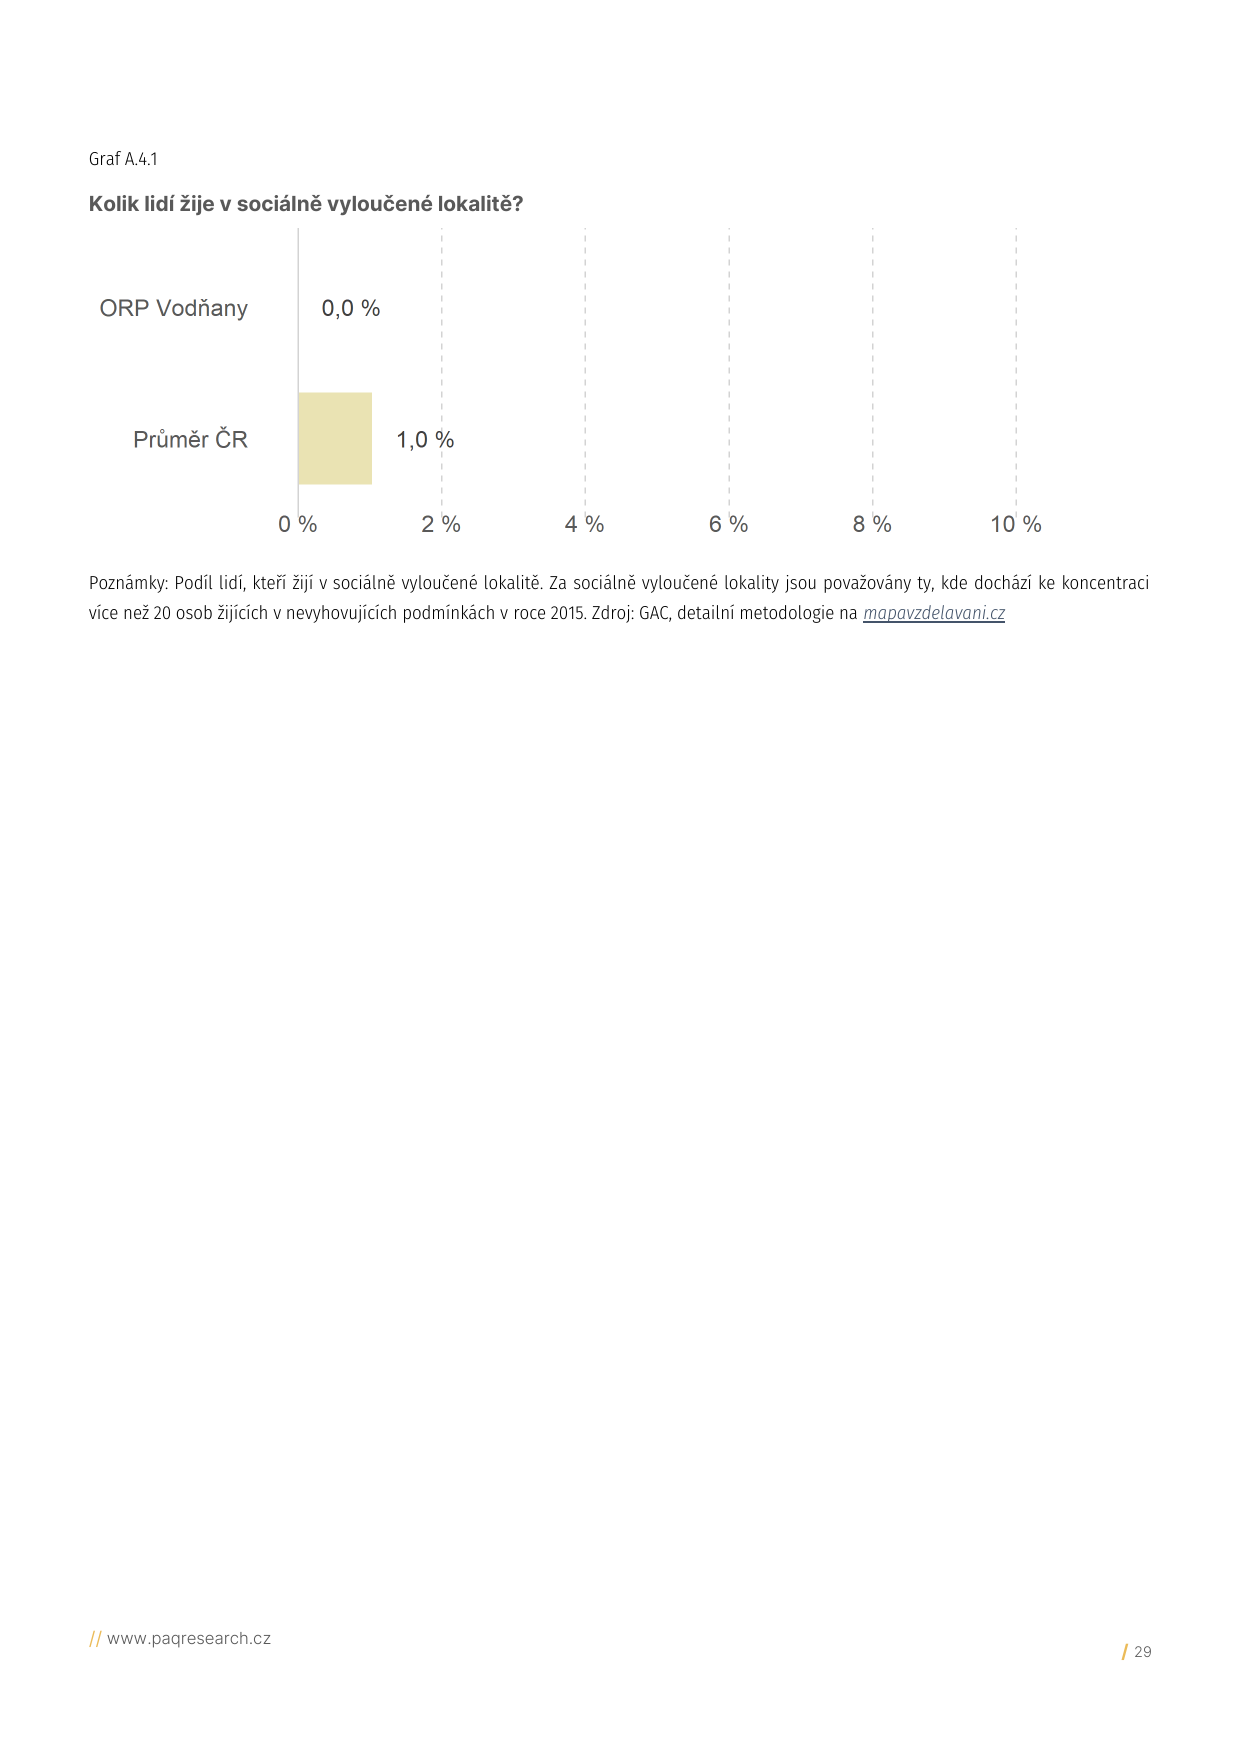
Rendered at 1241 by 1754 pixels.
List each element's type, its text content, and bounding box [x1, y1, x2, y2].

text Graf A.4.1 [89, 148, 1152, 170]
text Kolik lidí žije v sociálně vyloučené lokalitě? [89, 186, 1152, 216]
picture [88, 216, 1139, 548]
text Poznámky: Podíl lidí, kteří žijí v sociálně vyloučené lokalitě. Za sociálně vyloučené lokality jsou považovány ty, kde dochází ke koncentraci více než 20 osob žijících v nevyhovujících podmínkách v roce 2015. Zdroj: GAC, detailní metodologie na mapavzdelavani.cz [89, 564, 1152, 625]
